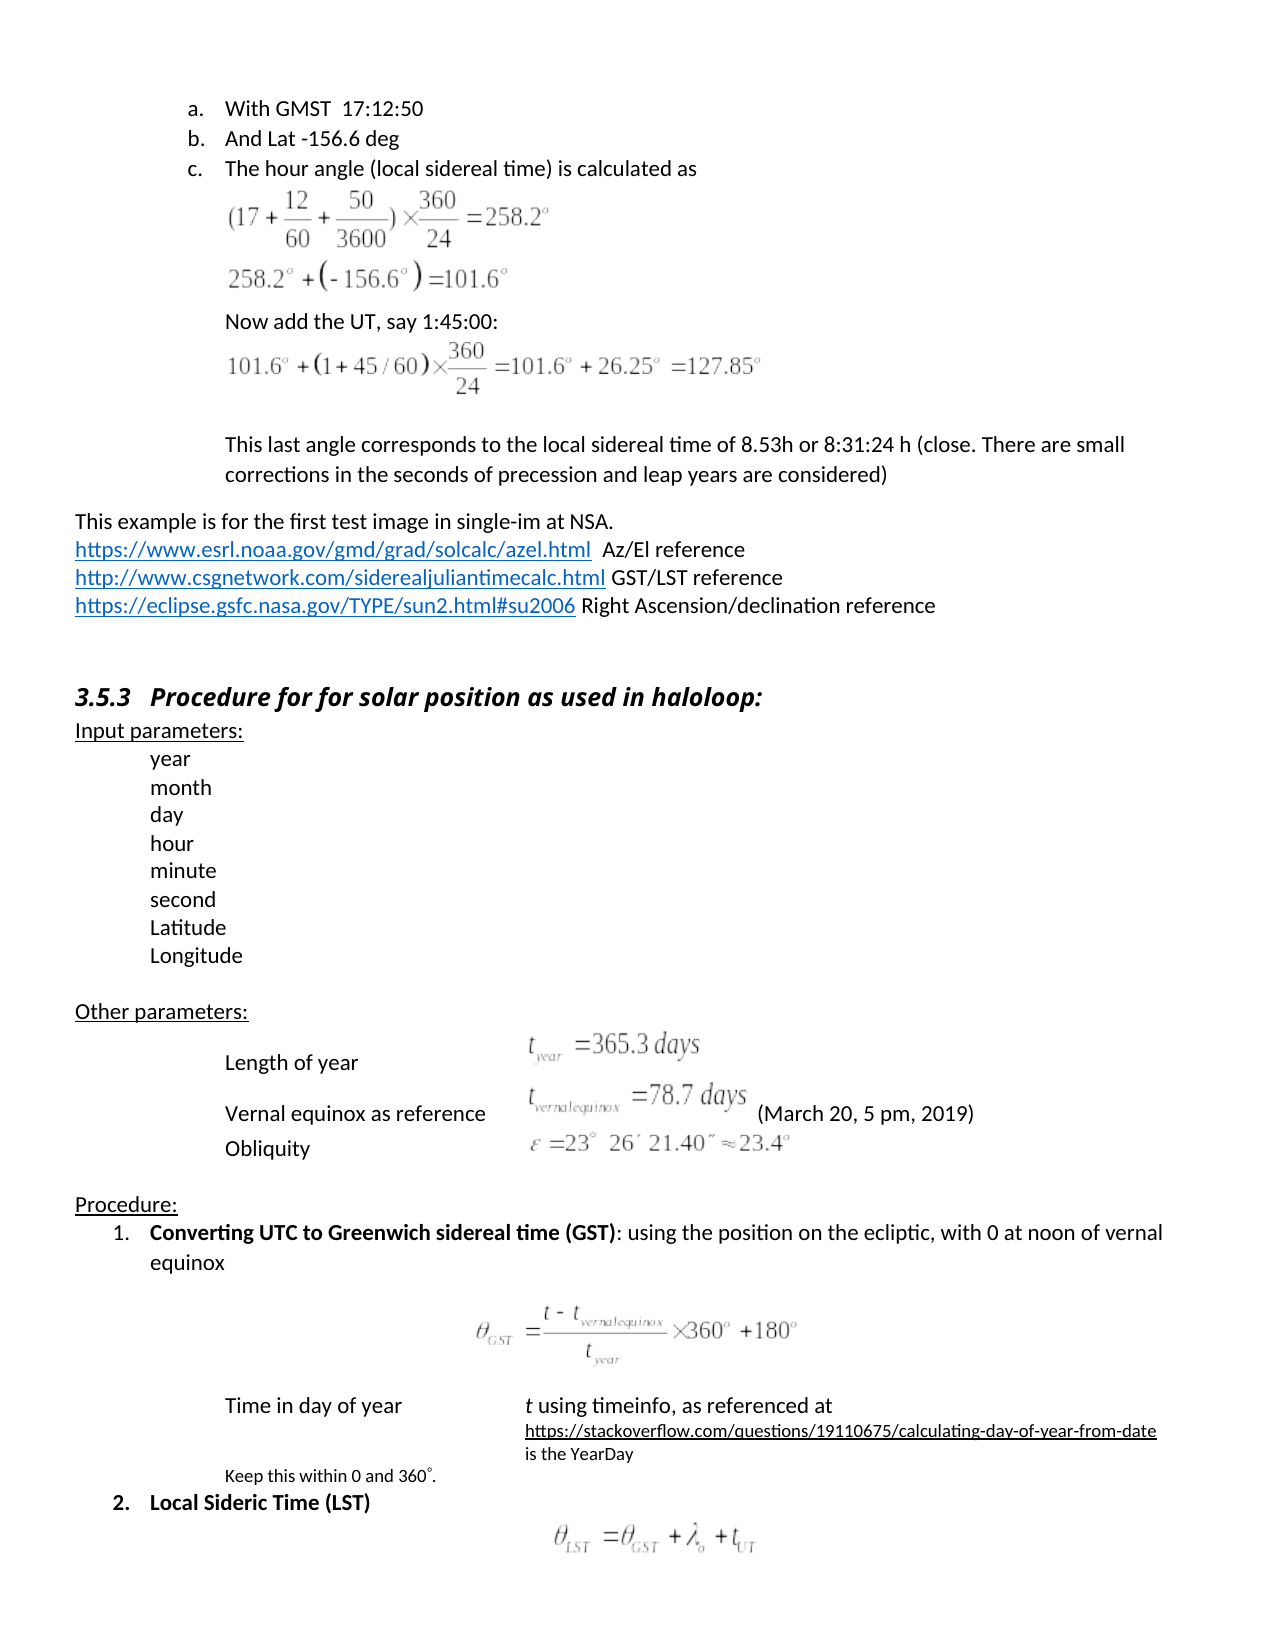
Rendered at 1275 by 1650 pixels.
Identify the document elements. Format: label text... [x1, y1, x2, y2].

list Now add the UT, say 1:45:00: [225, 307, 1200, 335]
text Longitude [75, 941, 1200, 969]
text Latitude [75, 913, 1200, 941]
text Keep this within 0 and 360. [150, 1465, 1200, 1488]
text Obliquity [150, 1127, 1200, 1162]
text month [75, 773, 1200, 801]
text is the YearDay [450, 1442, 1200, 1465]
text year [75, 744, 1200, 773]
list And Lat -156.6 deg [187, 124, 1200, 152]
text Procedure: [75, 1190, 1200, 1218]
text This example is for the first test image in single-im at NSA. [75, 507, 1200, 536]
text Input parameters: [75, 717, 1200, 744]
list The hour angle (local sidereal time) is calculated as [187, 154, 1200, 182]
text https://stackoverflow.com/questions/19110675/calculating-day-of-year-from-date [450, 1419, 1200, 1442]
subtitle Procedure for for solar position as used in haloloop: [75, 680, 1200, 714]
text http://www.csgnetwork.com/siderealjuliantimecalc.html GST/LST reference [75, 563, 1200, 592]
text hour [75, 829, 1200, 857]
list Converting UTC to Greenwich sidereal time (GST): using the position on the ecliptic, with 0 at noon of vernal equinox [112, 1218, 1200, 1277]
list Local Sideric Time (LST) [112, 1488, 1200, 1516]
text Other parameters: [75, 997, 1200, 1025]
list This last angle corresponds to the local sidereal time of 8.53h or 8:31:24 h (close. There are small corrections in the seconds of precession and leap years are considered) [225, 430, 1200, 489]
text minute [75, 857, 1200, 885]
text https://eclipse.gsfc.nasa.gov/TYPE/sun2.html#su2006 Right Ascension/declination reference [75, 592, 1200, 619]
text day [75, 801, 1200, 829]
list With GMST 17:12:50 [187, 94, 1200, 122]
text https://www.esrl.noaa.gov/gmd/grad/solcalc/azel.html Az/El reference [75, 536, 1200, 563]
text Vernal equinox as reference (March 20, 5 pm, 2019) [150, 1076, 1200, 1127]
text Length of year [150, 1025, 1200, 1076]
text Time in day of year t using timeinfo, as referenced at [150, 1391, 1200, 1419]
text second [75, 885, 1200, 913]
